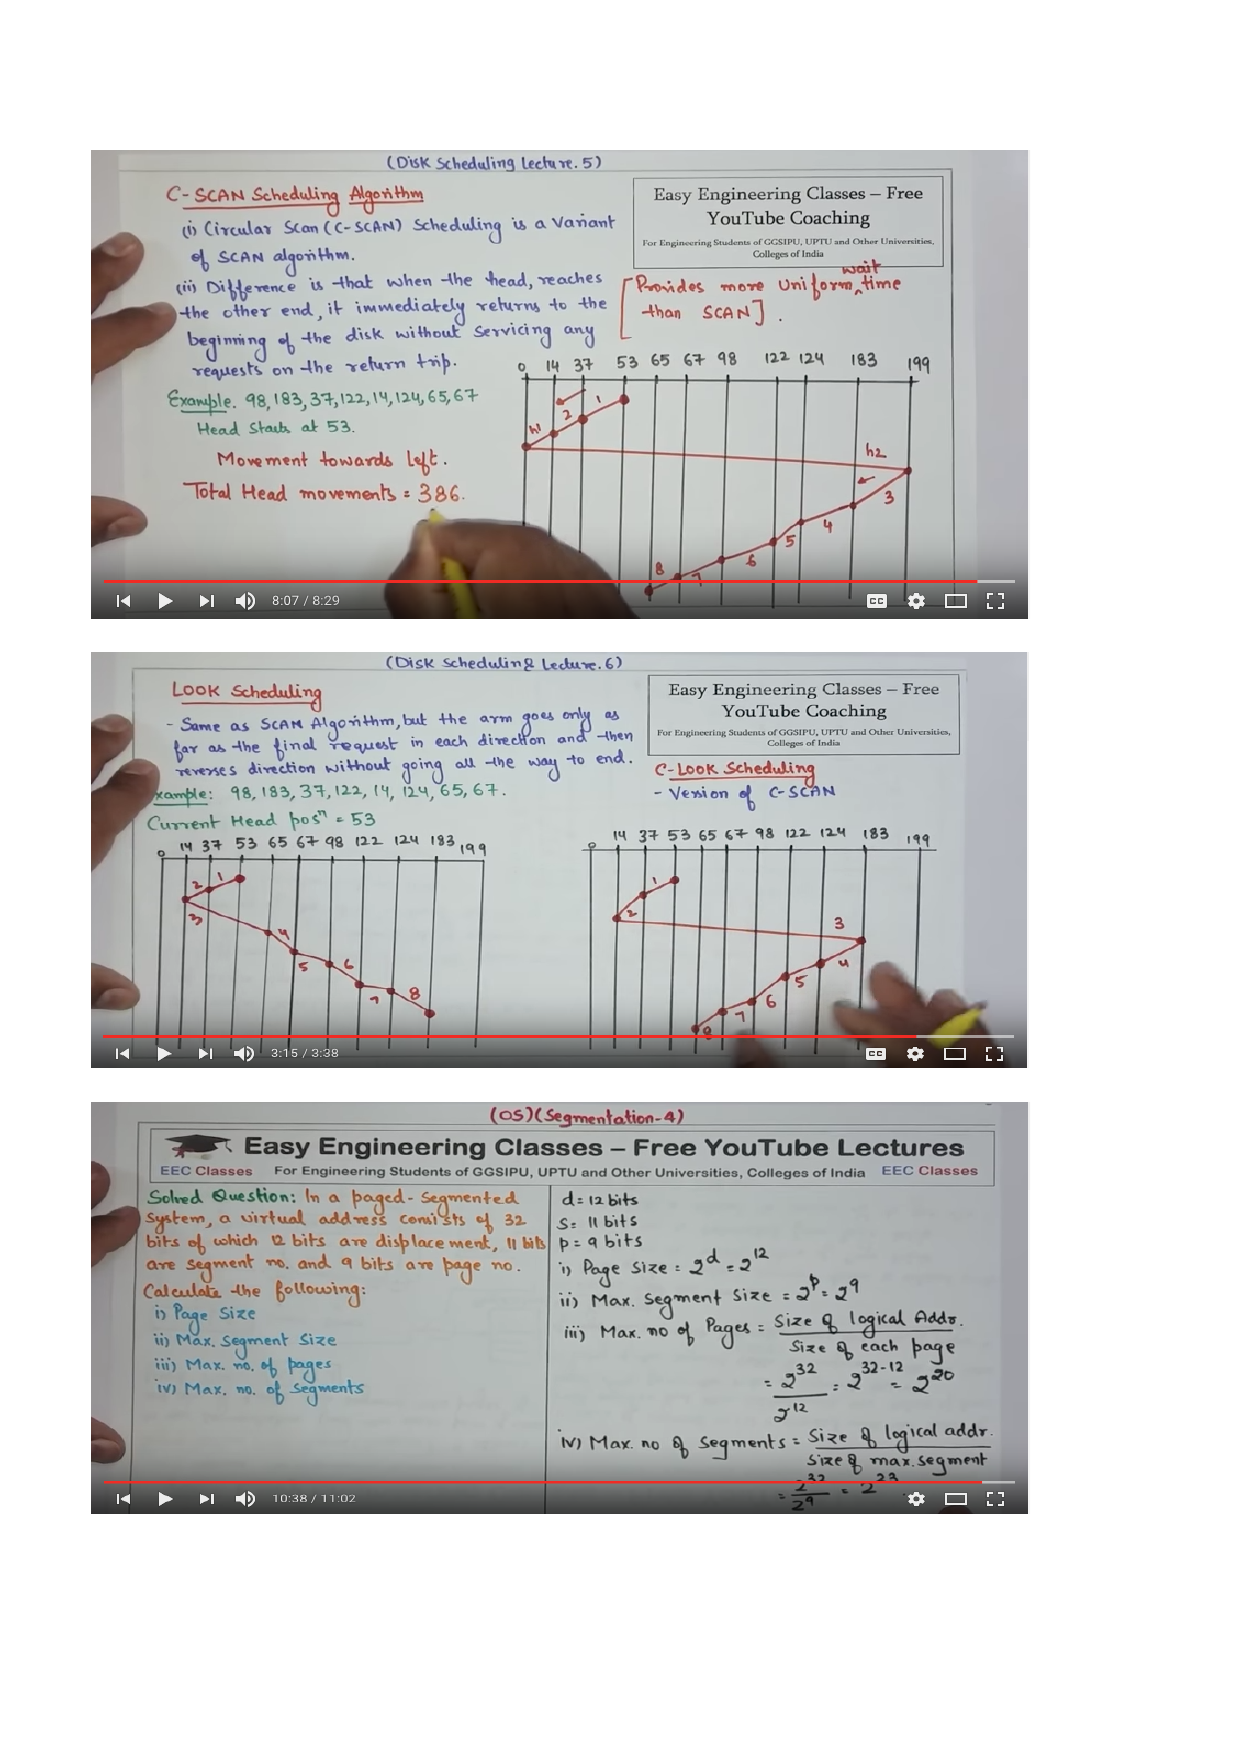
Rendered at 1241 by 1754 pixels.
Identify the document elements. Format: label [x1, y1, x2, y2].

picture [91, 150, 1031, 620]
picture [91, 652, 1029, 1068]
picture [91, 1100, 1031, 1514]
